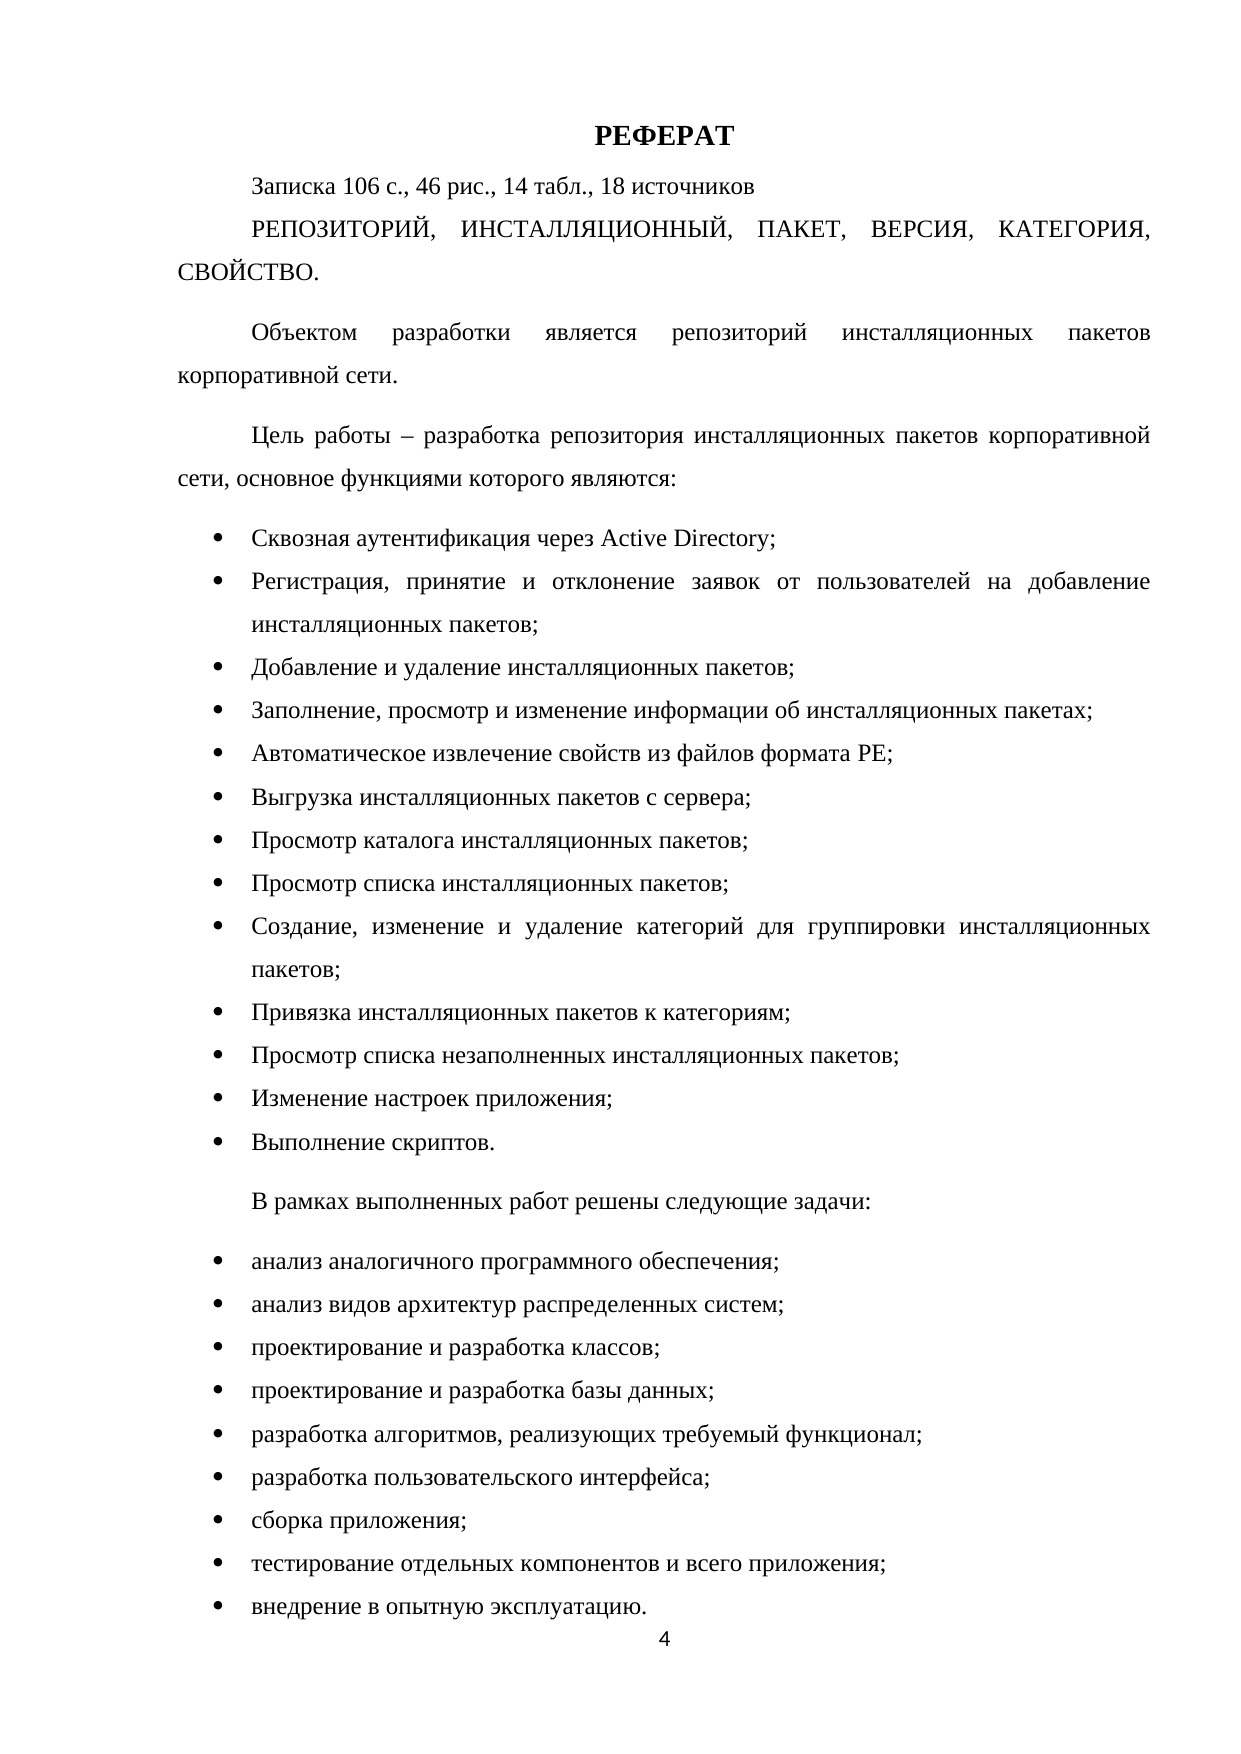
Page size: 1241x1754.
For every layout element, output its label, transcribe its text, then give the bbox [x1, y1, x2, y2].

list анализ видов архитектур распределенных систем; [213, 1289, 1152, 1318]
list Привязка инсталляционных пакетов к категориям; [213, 997, 1152, 1026]
list проектирование и разработка базы данных; [213, 1376, 1152, 1404]
list Добавление и удаление инсталляционных пакетов; [213, 652, 1152, 681]
text РЕПОЗИТОРИЙ, ИНСТАЛЛЯЦИОННЫЙ, ПАКЕТ, ВЕРСИЯ, КАТЕГОРИЯ, СВОЙСТВО. [177, 214, 1152, 286]
list разработка алгоритмов, реализующих требуемый функционал; [213, 1419, 1152, 1447]
text Записка 106 с., 46 рис., 14 табл., 18 источников [177, 171, 1152, 200]
list внедрение в опытную эксплуатацию. [213, 1591, 1152, 1620]
list анализ аналогичного программного обеспечения; [213, 1246, 1152, 1275]
text Цель работы – разработка репозитория инсталляционных пакетов корпоративной сети, основное функциями которого являются: [177, 420, 1152, 492]
list Регистрация, принятие и отклонение заявок от пользователей на добавление инсталляционных пакетов; [213, 566, 1152, 638]
list сборка приложения; [213, 1505, 1152, 1534]
list проектирование и разработка классов; [213, 1332, 1152, 1361]
list Автоматическое извлечение свойств из файлов формата PE; [213, 738, 1152, 767]
list тестирование отдельных компонентов и всего приложения; [213, 1548, 1152, 1577]
list Просмотр списка инсталляционных пакетов; [213, 868, 1152, 897]
list разработка пользовательского интерфейса; [213, 1462, 1152, 1491]
list Просмотр списка незаполненных инсталляционных пакетов; [213, 1040, 1152, 1069]
list Выгрузка инсталляционных пакетов с сервера; [213, 782, 1152, 810]
text В рамках выполненных работ решены следующие задачи: [177, 1186, 1152, 1215]
list Заполнение, просмотр и изменение информации об инсталляционных пакетах; [213, 695, 1152, 724]
text Объектом разработки является репозиторий инсталляционных пакетов корпоративной сети. [177, 317, 1152, 389]
list Изменение настроек приложения; [213, 1083, 1152, 1112]
list Создание, изменение и удаление категорий для группировки инсталляционных пакетов; [213, 911, 1152, 983]
text РЕФЕРАТ [177, 118, 1152, 152]
list Просмотр каталога инсталляционных пакетов; [213, 825, 1152, 853]
list Сквозная аутентификация через Active Directory; [213, 523, 1152, 552]
list Выполнение скриптов. [213, 1127, 1152, 1155]
